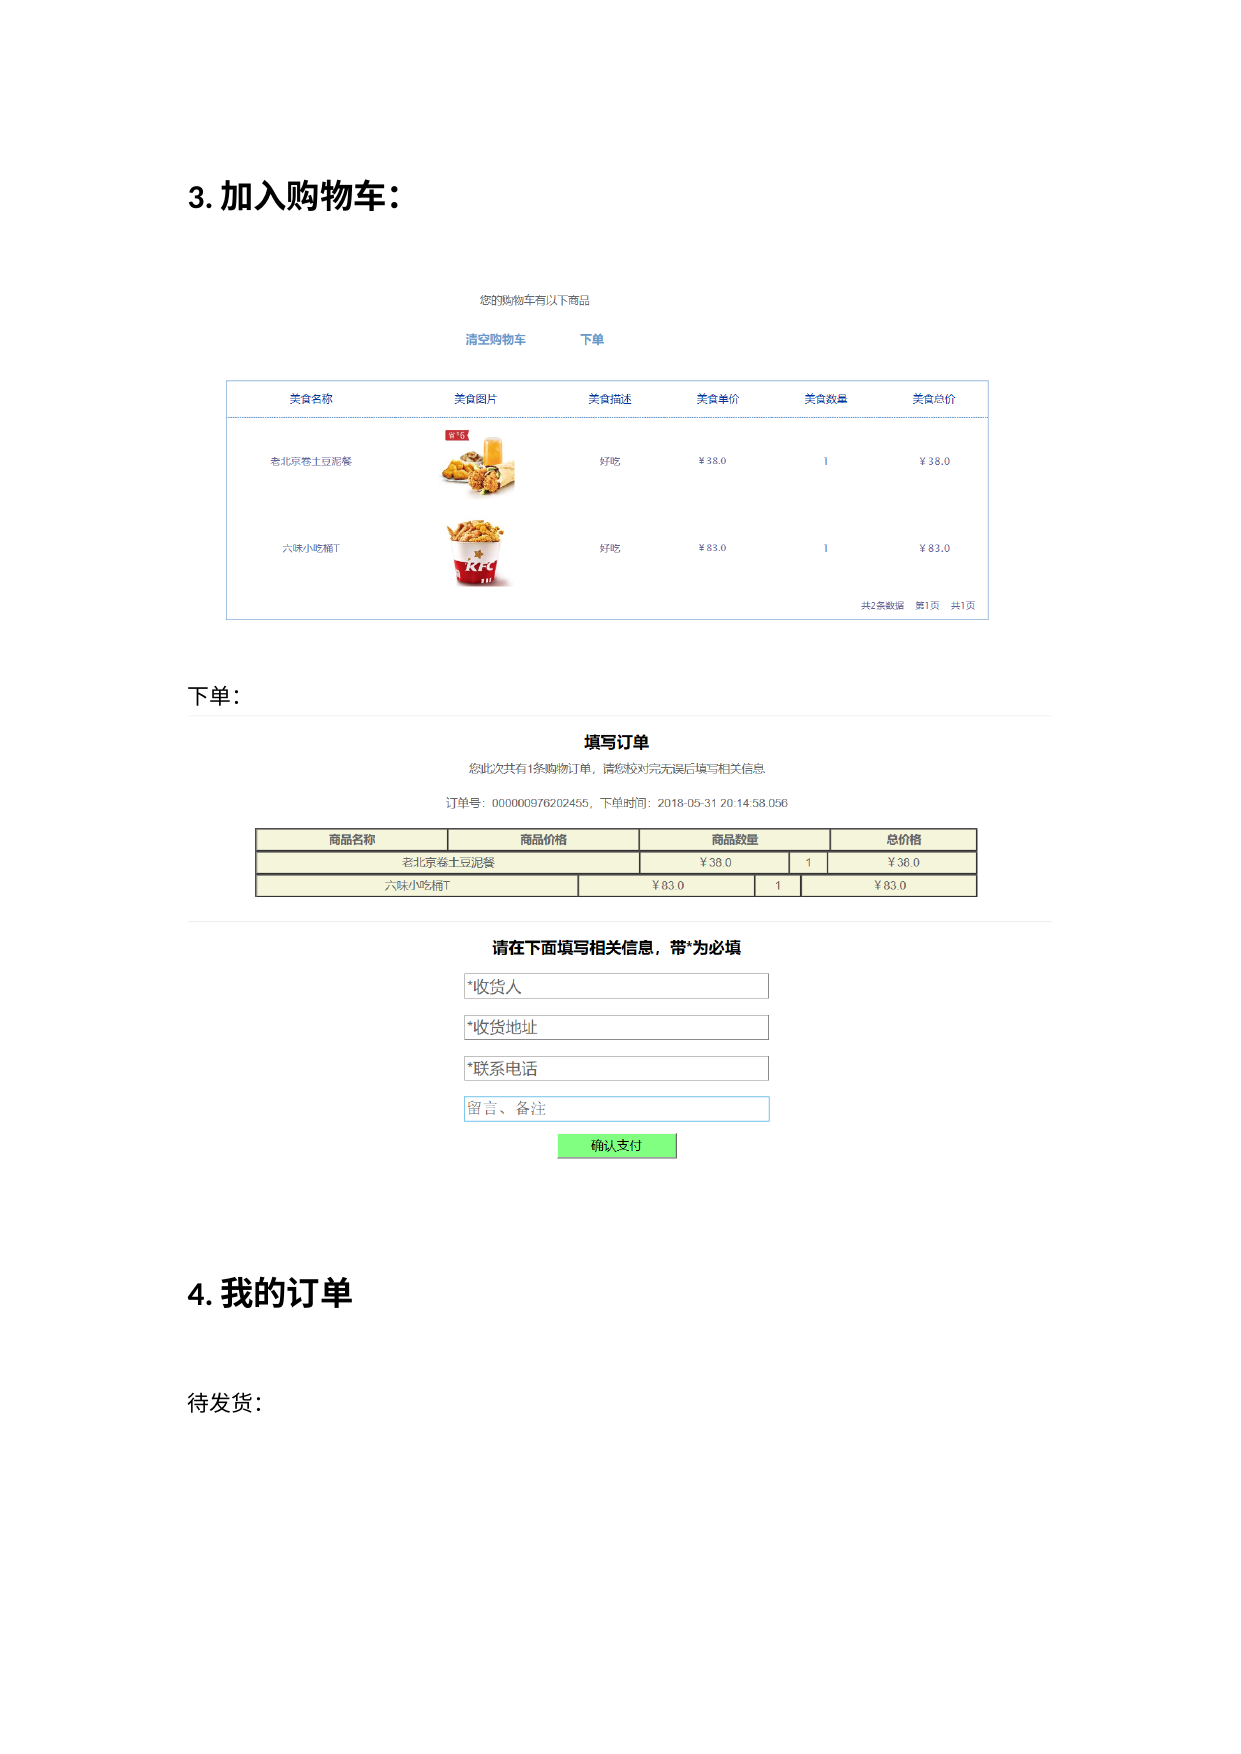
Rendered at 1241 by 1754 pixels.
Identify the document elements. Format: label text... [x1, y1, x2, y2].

subtitle 我的订单 [187, 1258, 1053, 1323]
picture [187, 288, 1052, 675]
text 下单： [187, 679, 1053, 711]
subtitle 加入购物车： [187, 162, 1053, 227]
picture [187, 711, 1052, 1217]
text 待发货： [187, 1385, 1053, 1418]
